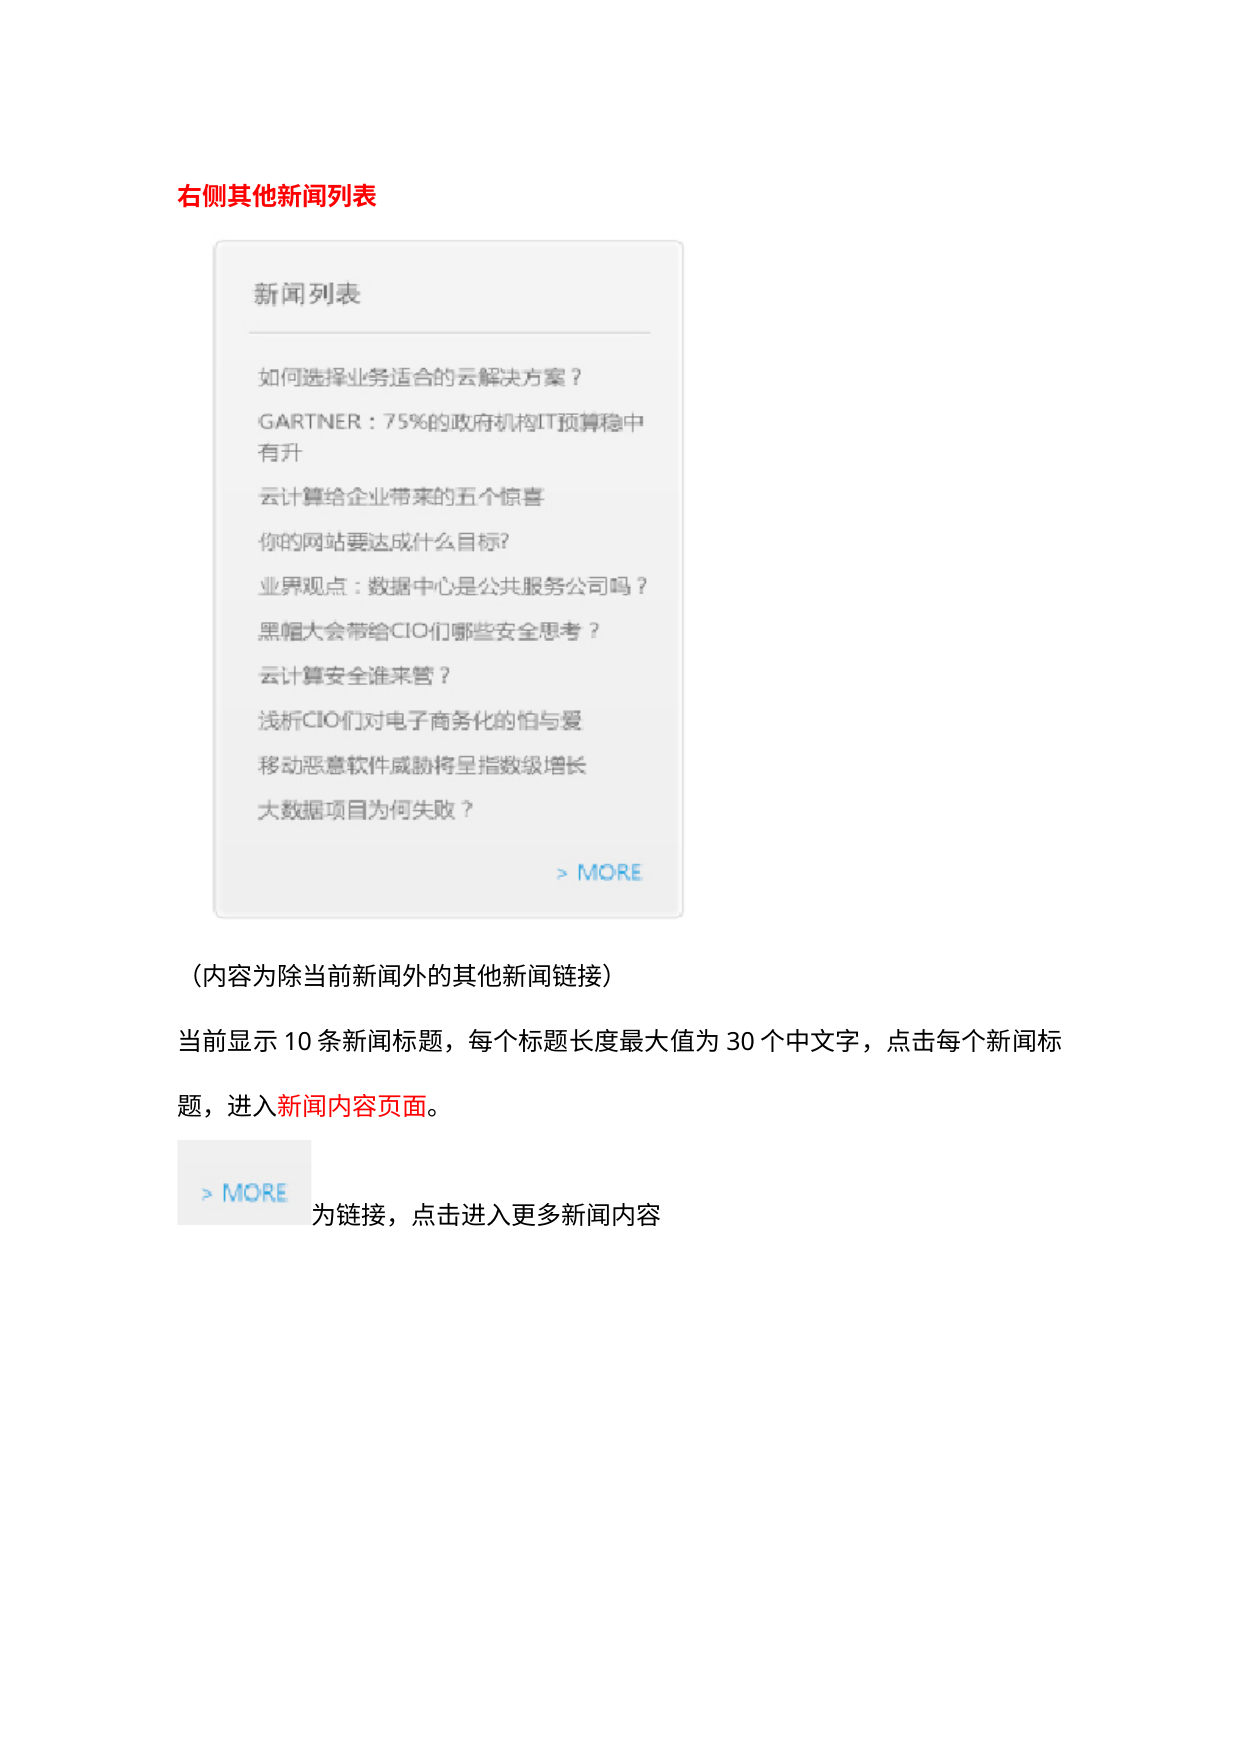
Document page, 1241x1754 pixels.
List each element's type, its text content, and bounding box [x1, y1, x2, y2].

picture [177, 1140, 312, 1225]
picture [177, 227, 709, 938]
text 右侧其他新闻列表 [177, 162, 1063, 227]
text 为链接，点击进入更多新闻内容 [177, 1137, 1063, 1234]
text （内容为除当前新闻外的其他新闻链接） [177, 942, 1063, 1007]
text 当前显示10条新闻标题，每个标题长度最大值为30个中文字，点击每个新闻标题，进入新闻内容页面。 [177, 1007, 1063, 1137]
